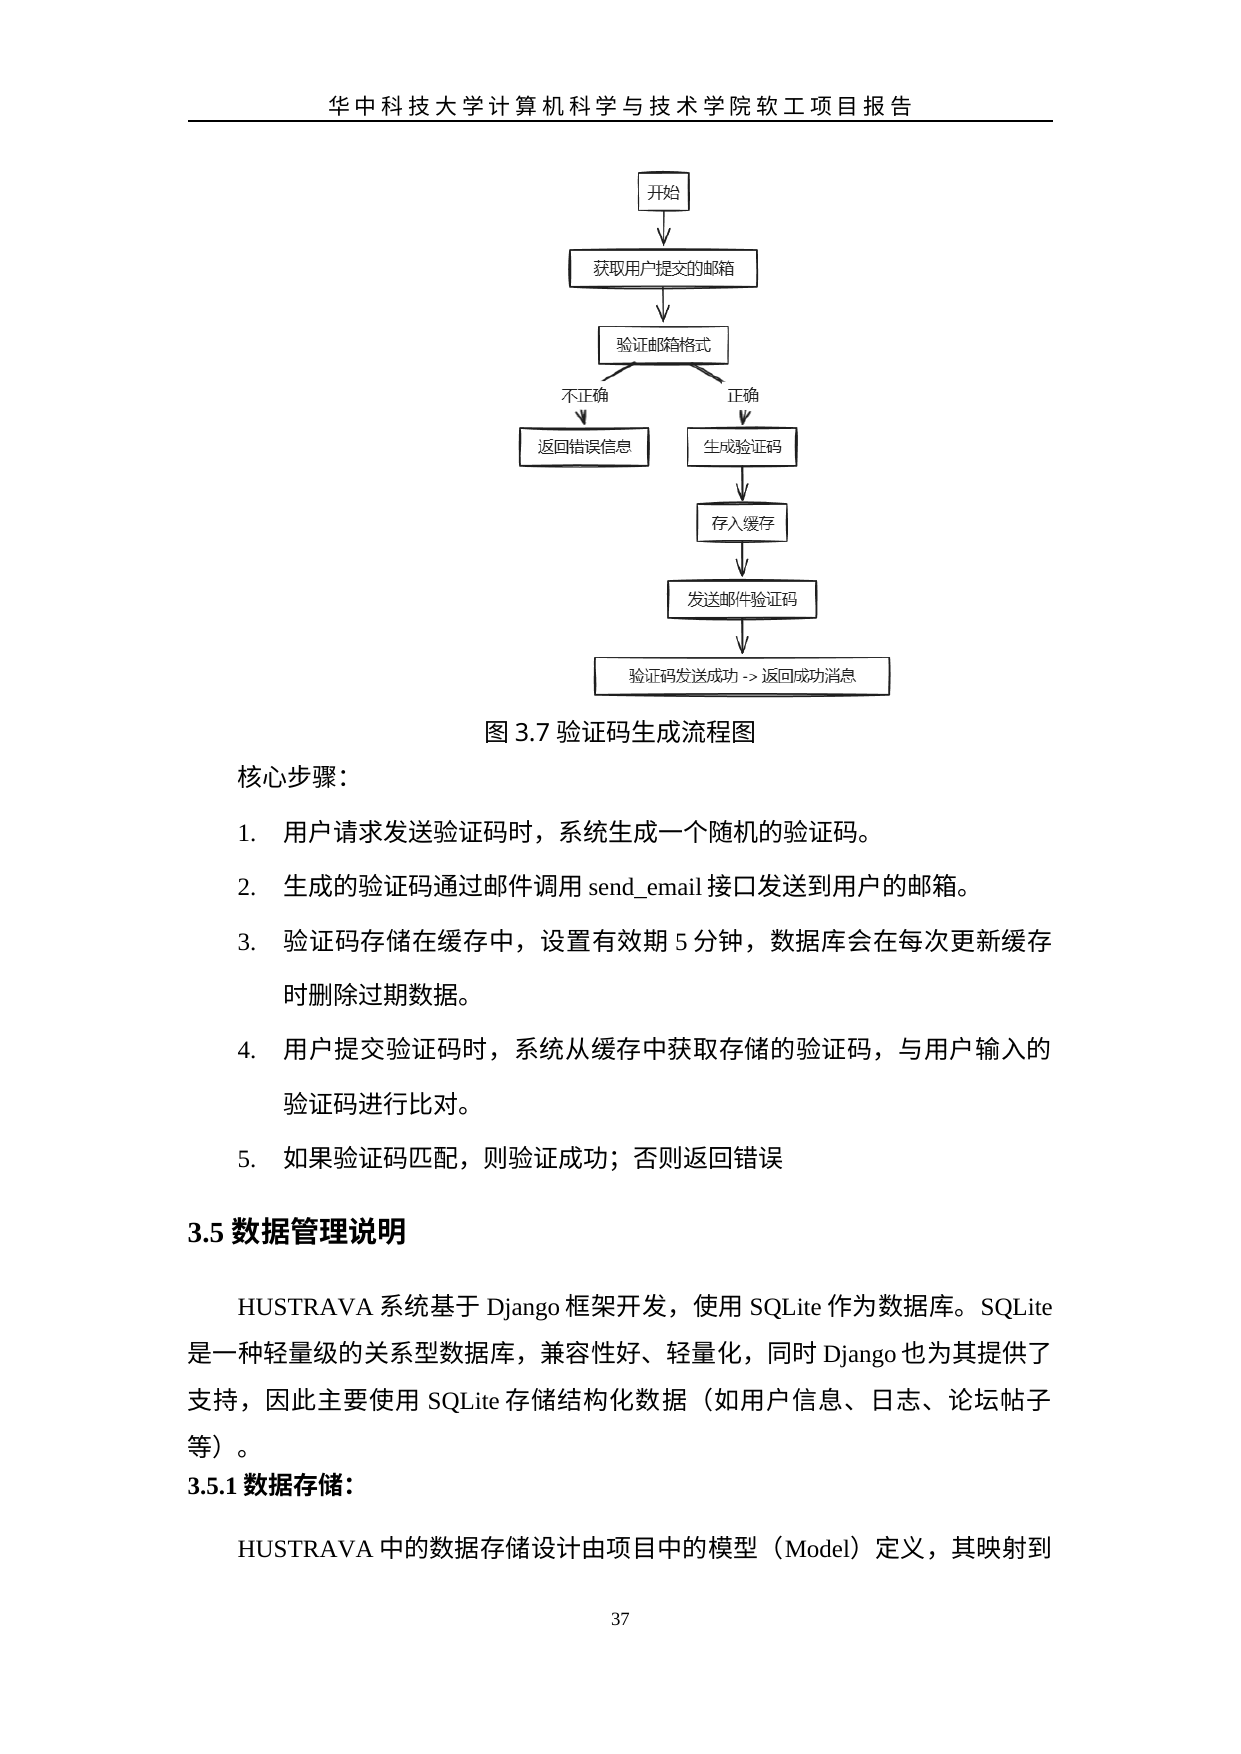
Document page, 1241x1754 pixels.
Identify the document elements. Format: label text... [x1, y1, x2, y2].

text 图 3.7 验证码生成流程图 [187, 712, 1053, 749]
list 验证码存储在缓存中，设置有效期5分钟，数据库会在每次更新缓存时删除过期数据。 [237, 921, 1053, 1012]
list 用户提交验证码时，系统从缓存中获取存储的验证码，与用户输入的验证码进行比对。 [237, 1030, 1053, 1120]
picture [368, 162, 893, 699]
text 3.5.1 数据存储： [187, 1466, 1053, 1502]
text 核心步骤： [187, 758, 1053, 794]
text 3.5 数据管理说明 [187, 1209, 1053, 1251]
list 生成的验证码通过邮件调用send_email接口发送到用户的邮箱。 [237, 867, 1053, 903]
list 用户请求发送验证码时，系统生成一个随机的验证码。 [237, 812, 1053, 848]
text HUSTRAVA系统基于Django框架开发，使用SQLite作为数据库。SQLite 是一种轻量级的关系型数据库，兼容性好、轻量化，同时Django也为其提供了支持，因此主要使用SQLite存储结构化数据（如用户信息、日志、论坛帖子等）。 [187, 1278, 1053, 1466]
list 如果验证码匹配，则验证成功；否则返回错误 [237, 1138, 1053, 1175]
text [187, 1520, 1053, 1567]
